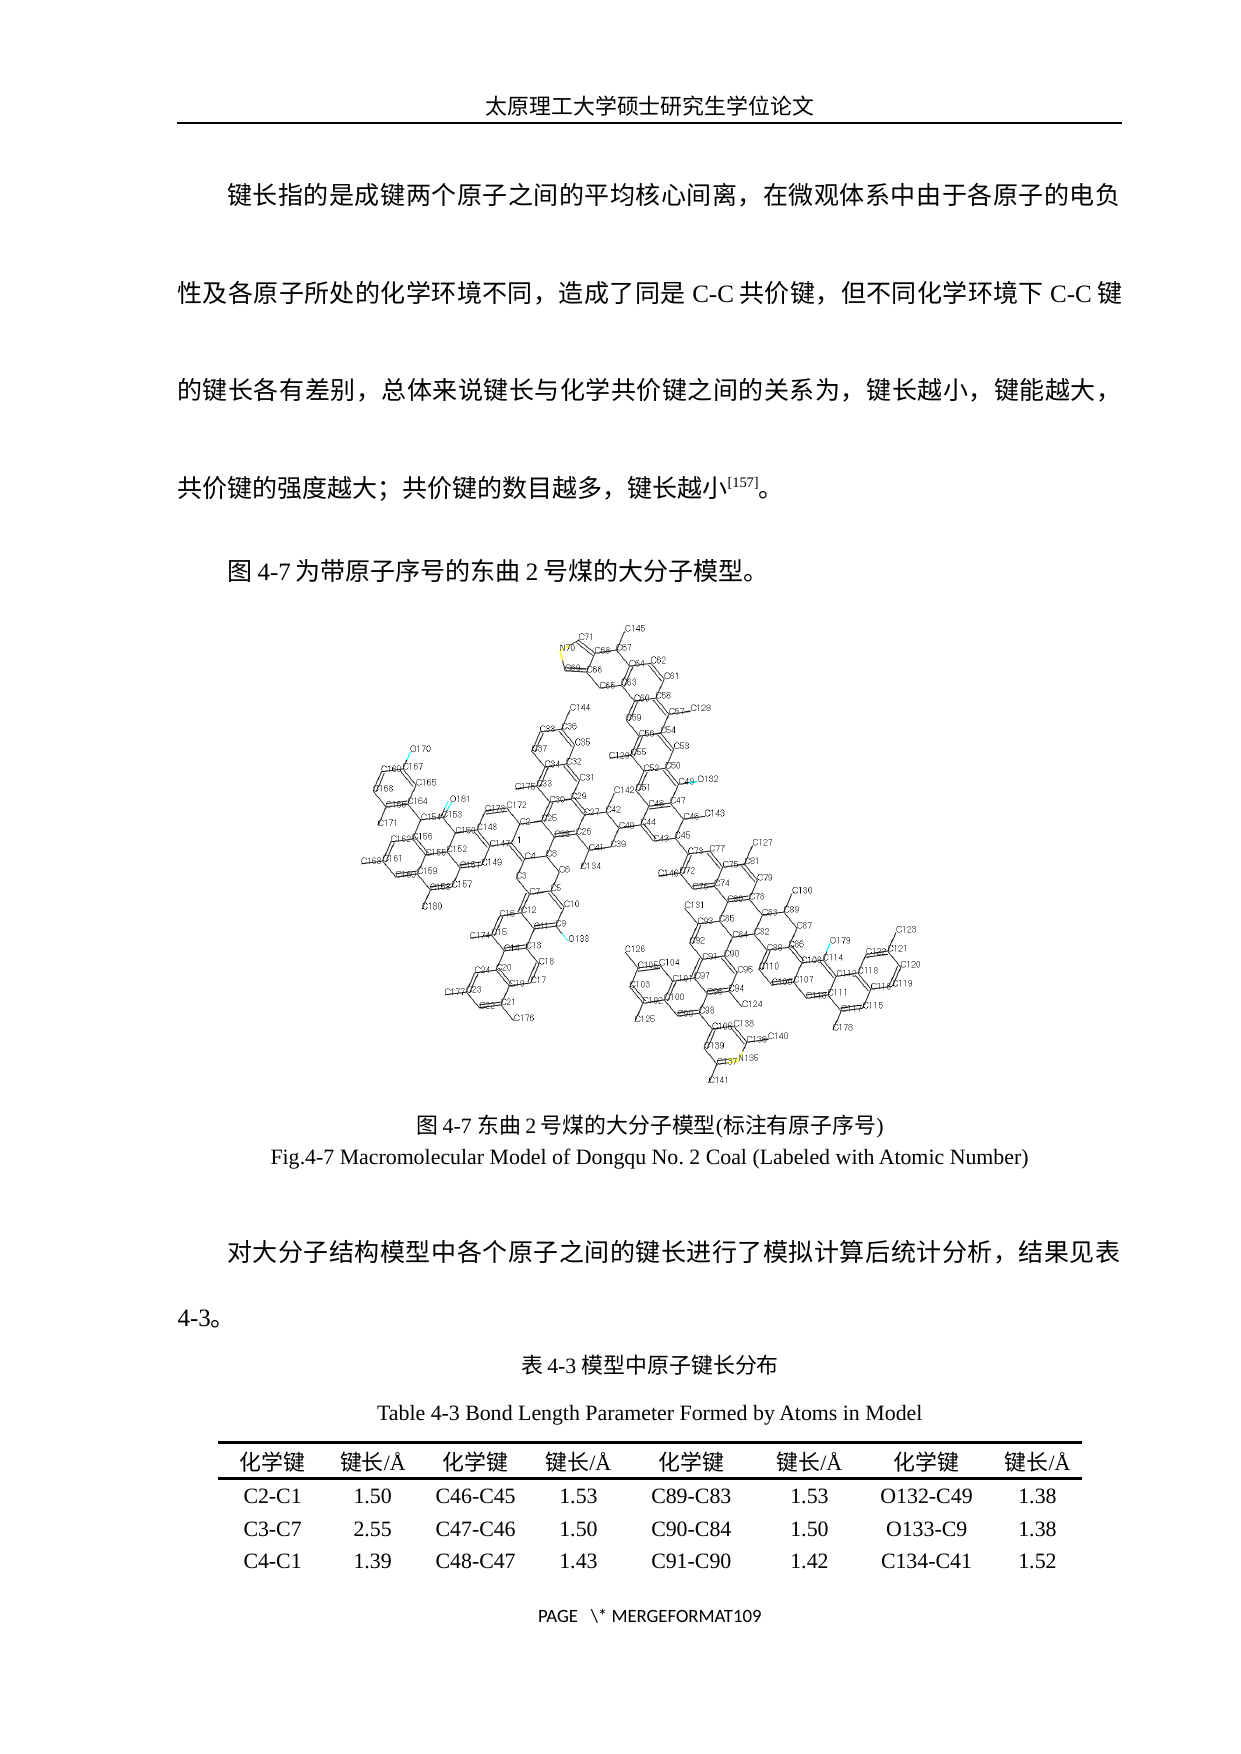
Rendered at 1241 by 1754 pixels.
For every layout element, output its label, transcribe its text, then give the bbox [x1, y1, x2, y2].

table_cell 1.43 [533, 1545, 623, 1577]
table_cell 1.38 [993, 1512, 1082, 1545]
table_header 化学键 [218, 1444, 327, 1477]
table_cell 1.42 [759, 1545, 860, 1577]
table_cell C91-C90 [623, 1545, 759, 1577]
table_header 键长/Å [327, 1444, 418, 1477]
text 表4-3 模型中原子键长分布 [177, 1348, 1122, 1380]
table_cell 1.50 [759, 1512, 860, 1545]
table_cell 1.39 [327, 1545, 418, 1577]
table_cell C134-C41 [860, 1545, 993, 1577]
text Table 4-3 Bond Length Parameter Formed by Atoms in Model [177, 1396, 1122, 1428]
text Fig.4-7 Macromolecular Model of Dongqu No. 2 Coal (Labeled with Atomic Number) [177, 1140, 1122, 1172]
table_cell 1.50 [533, 1512, 623, 1545]
table_header 化学键 [418, 1444, 533, 1477]
table_cell O132-C49 [860, 1480, 993, 1512]
text 键长指的是成键两个原子之间的平均核心间离，在微观体系中由于各原子的电负性及各原子所处的化学环境不同，造成了同是C-C共价键，但不同化学环境下C-C键的键长各有差别，总体来说键长与化学共价键之间的关系为，键长越小，键能越大，共价键的强度越大；共价键的数目越多，键长越小[157]。 [177, 161, 1122, 519]
table_cell C89-C83 [623, 1480, 759, 1512]
table_cell C46-C45 [418, 1480, 533, 1512]
table_cell C3-C7 [218, 1512, 327, 1545]
table_header 键长/Å [759, 1444, 860, 1477]
table_cell C90-C84 [623, 1512, 759, 1545]
table_cell 1.53 [759, 1480, 860, 1512]
table_header 键长/Å [533, 1444, 623, 1477]
table_header 化学键 [860, 1444, 993, 1477]
text 对大分子结构模型中各个原子之间的键长进行了模拟计算后统计分析，结果见表4-3。 [177, 1218, 1122, 1348]
table_cell O133-C9 [860, 1512, 993, 1545]
table_cell 1.38 [993, 1480, 1082, 1512]
table_cell C47-C46 [418, 1512, 533, 1545]
table_cell 1.52 [993, 1545, 1082, 1577]
table_header 键长/Å [993, 1444, 1082, 1477]
table_cell 1.53 [533, 1480, 623, 1512]
table_cell 2.55 [327, 1512, 418, 1545]
table_header 化学键 [623, 1444, 759, 1477]
text 图4-7为带原子序号的东曲2号煤的大分子模型。 [177, 537, 1122, 602]
table_cell C2-C1 [218, 1480, 327, 1512]
table_cell C4-C1 [218, 1545, 327, 1577]
picture [337, 620, 963, 1089]
table_cell C48-C47 [418, 1545, 533, 1577]
text 图4-7 东曲2号煤的大分子模型(标注有原子序号) [177, 1107, 1122, 1140]
table_cell 1.50 [327, 1480, 418, 1512]
